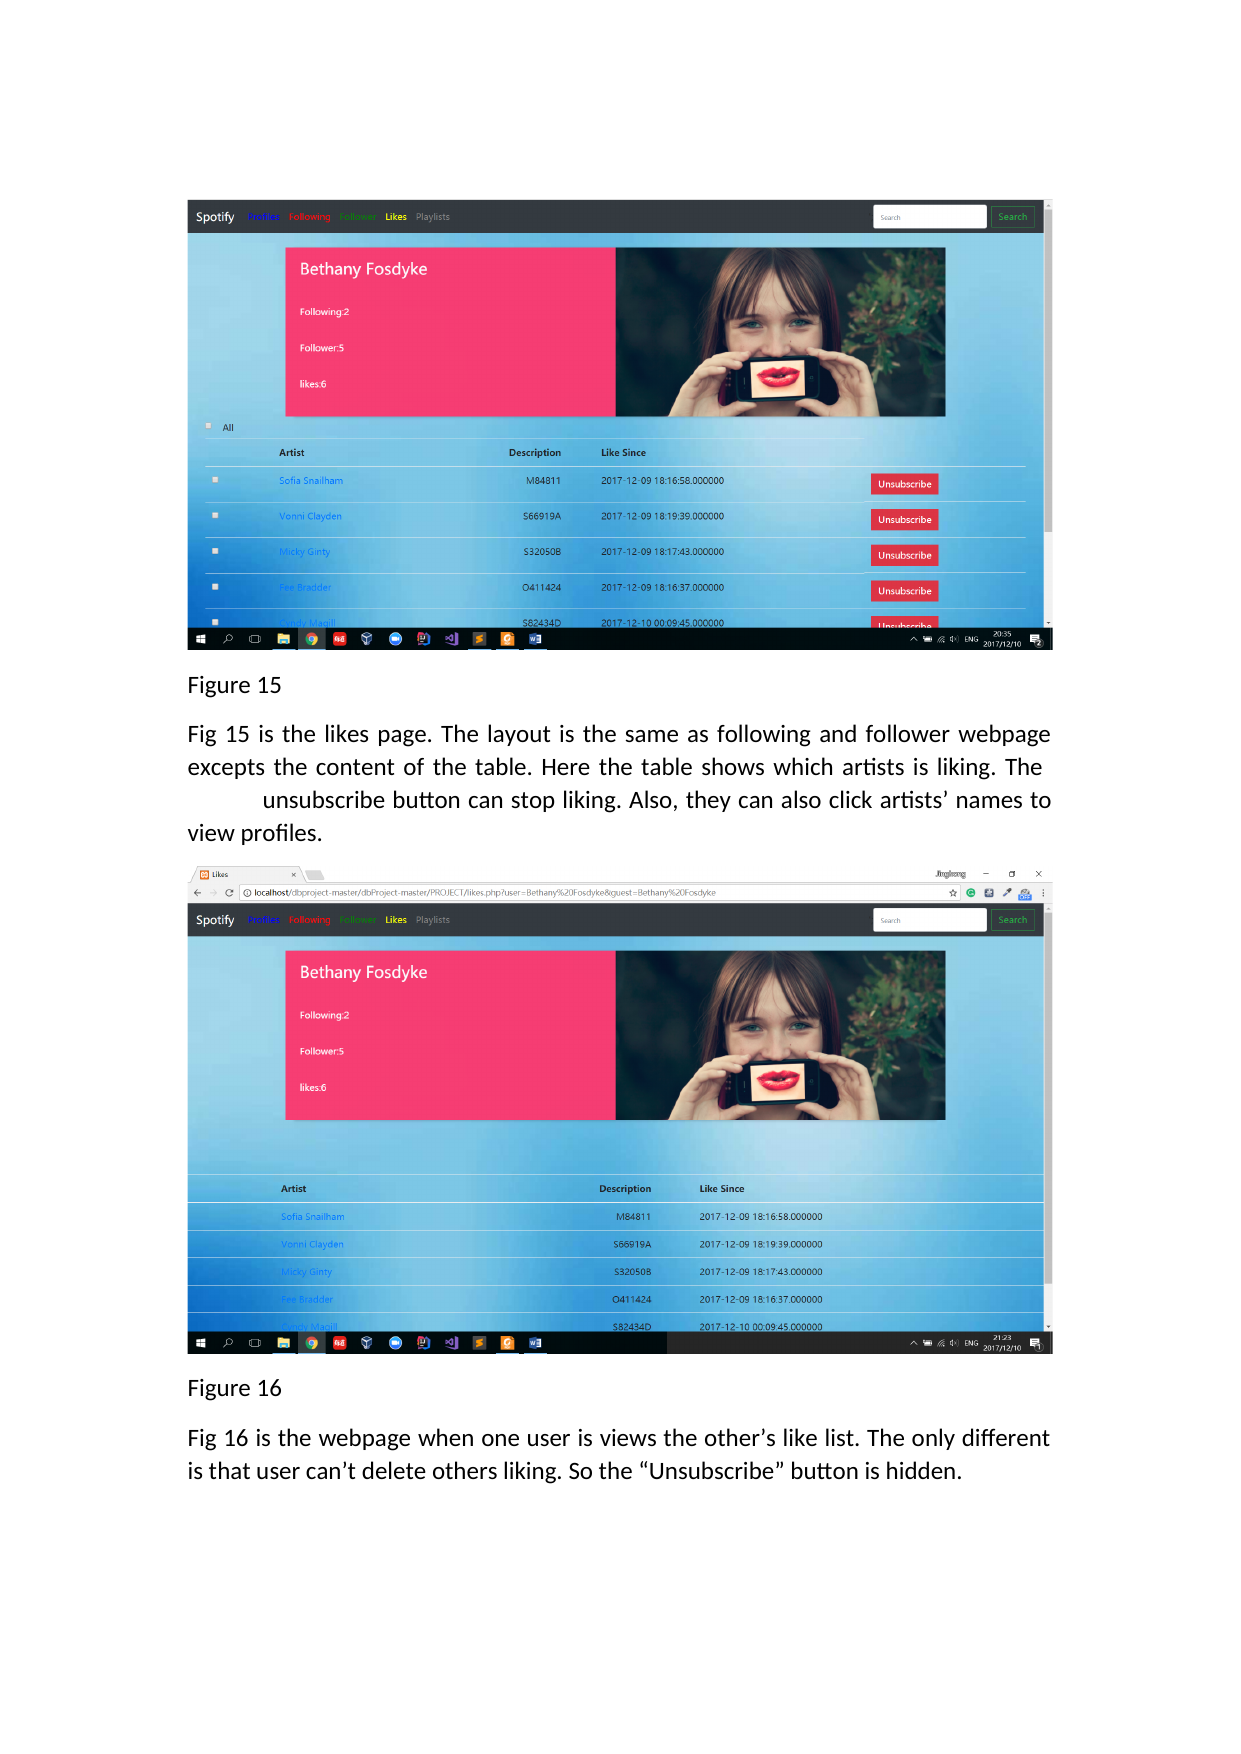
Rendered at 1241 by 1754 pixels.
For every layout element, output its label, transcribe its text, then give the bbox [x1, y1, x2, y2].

text Figure 16 [187, 1372, 1053, 1403]
text Fig 15 is the likes page. The layout is the same as following and follower webpage excepts the content of the table. Here the table shows which artists is liking. The unsubscribe button can stop liking. Also, they can also click artists’ names to view profiles. [187, 718, 1053, 848]
picture [187, 866, 1053, 1354]
text Figure 15 [187, 669, 1053, 699]
picture [187, 199, 1053, 650]
text Fig 16 is the webpage when one user is views the other’s like list. The only different is that user can’t delete others liking. So the “Unsubscribe” button is hidden. [187, 1422, 1053, 1485]
